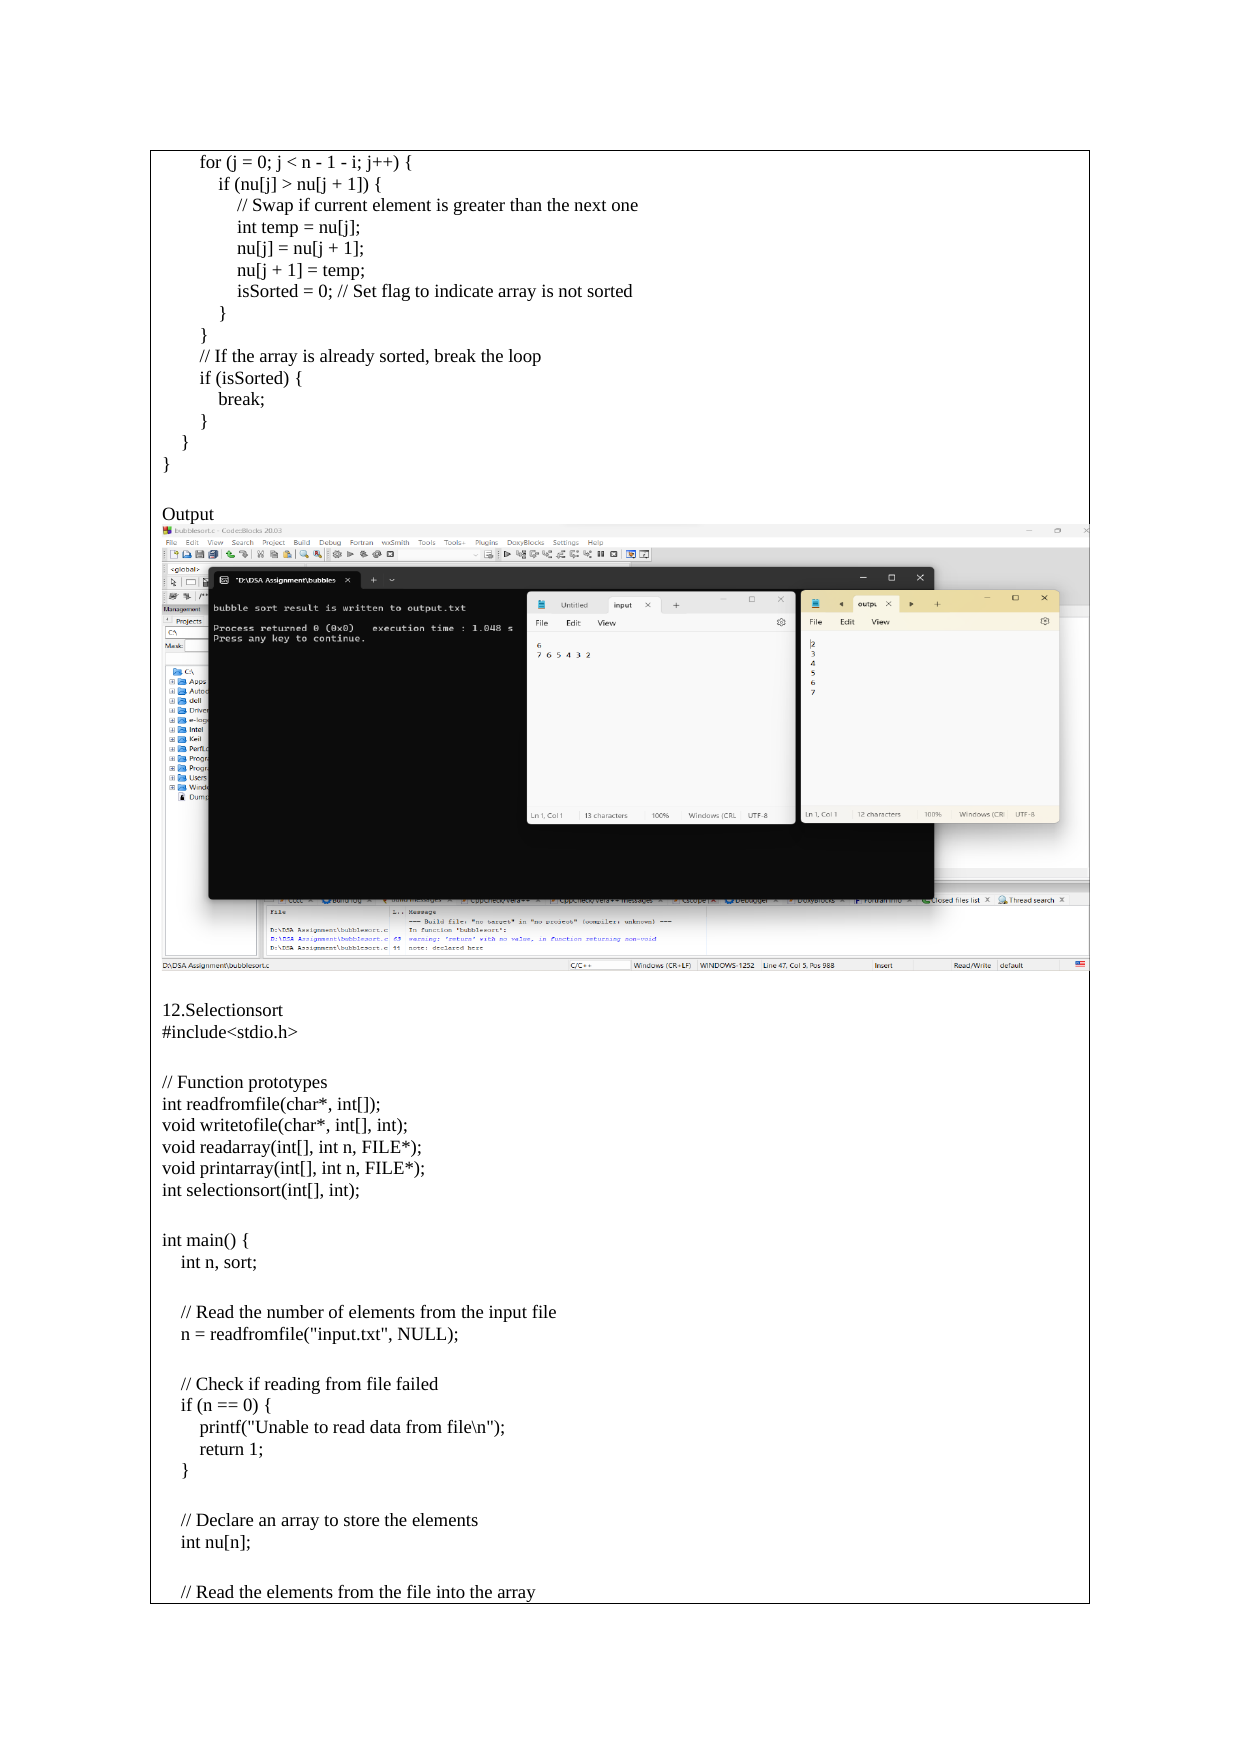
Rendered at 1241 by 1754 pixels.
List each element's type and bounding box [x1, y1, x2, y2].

picture [161, 524, 1090, 971]
table_cell [151, 151, 1089, 1603]
